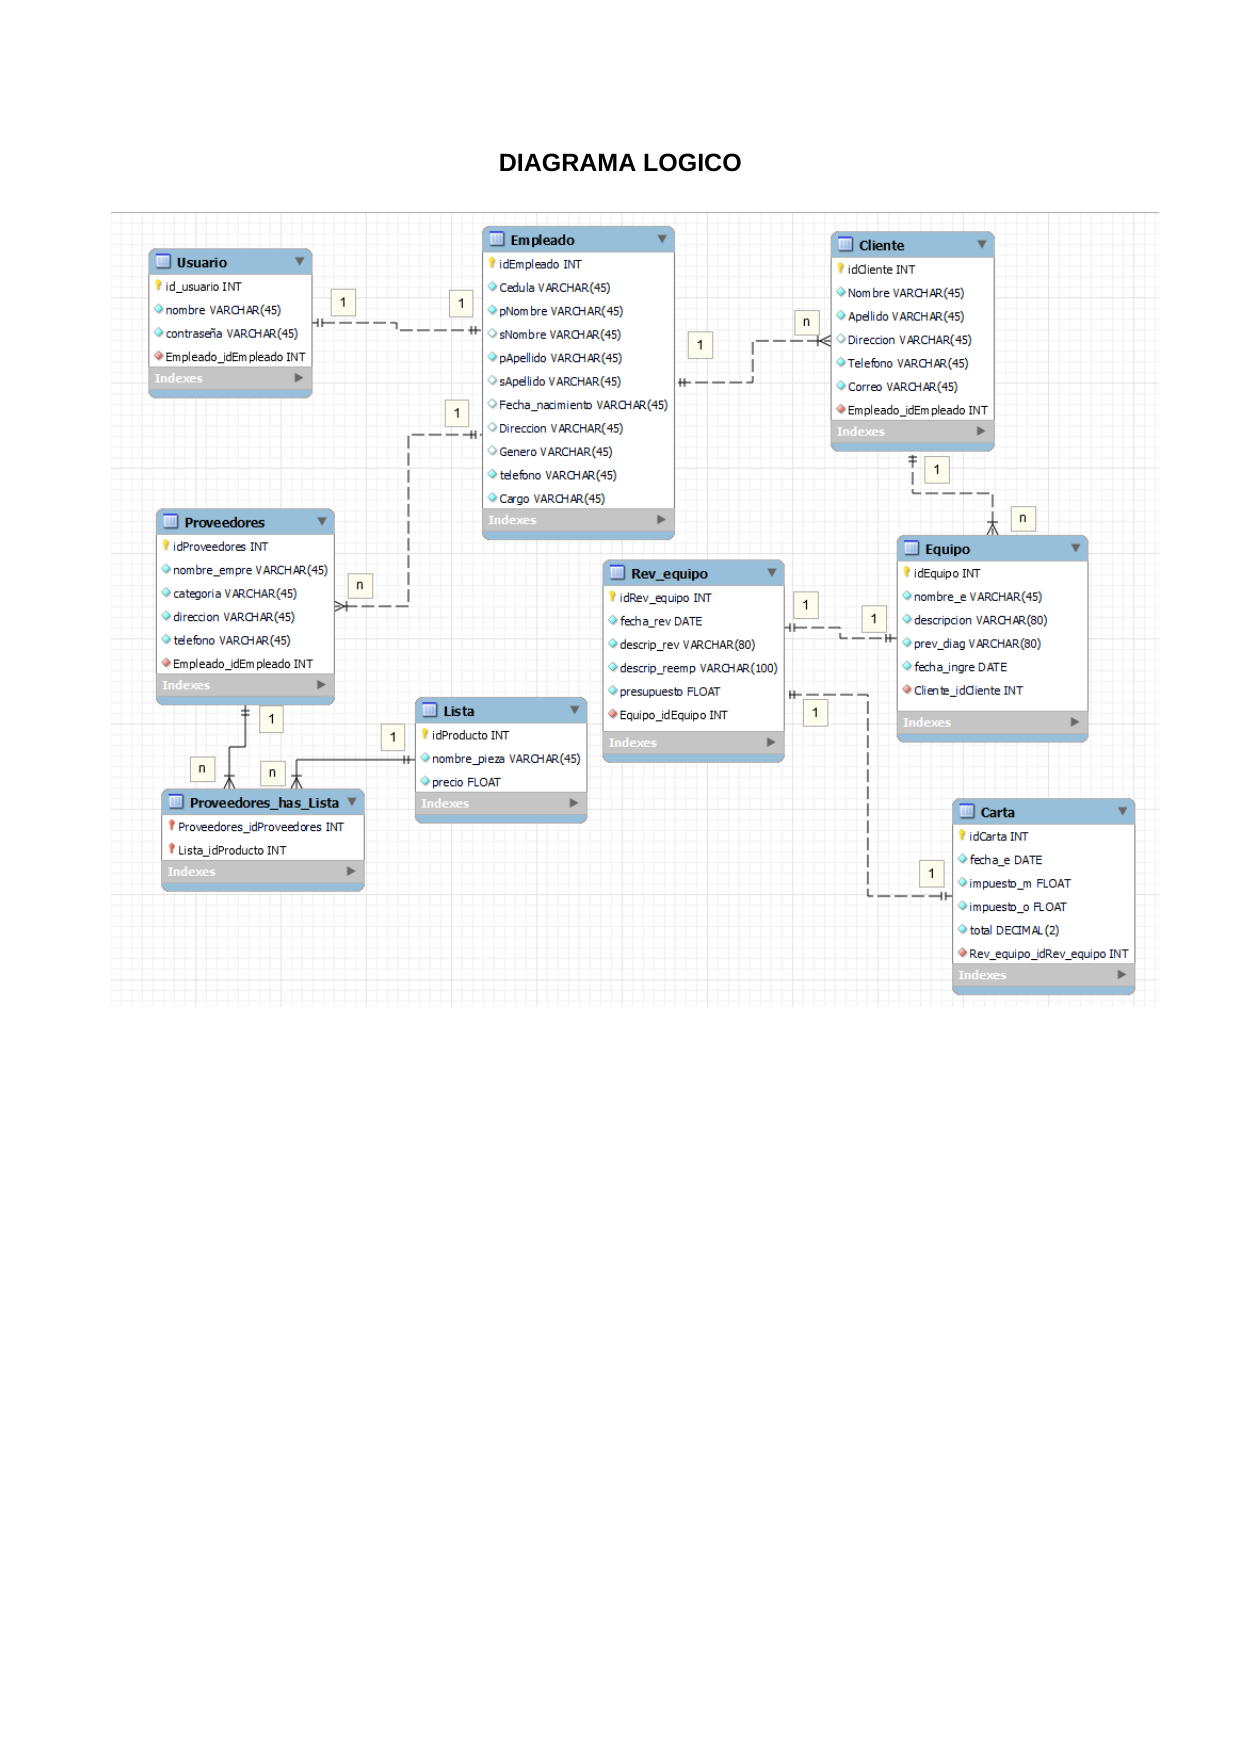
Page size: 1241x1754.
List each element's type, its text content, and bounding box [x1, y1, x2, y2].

text DIAGRAMA LOGICO [148, 148, 1092, 176]
picture [111, 212, 1159, 1007]
